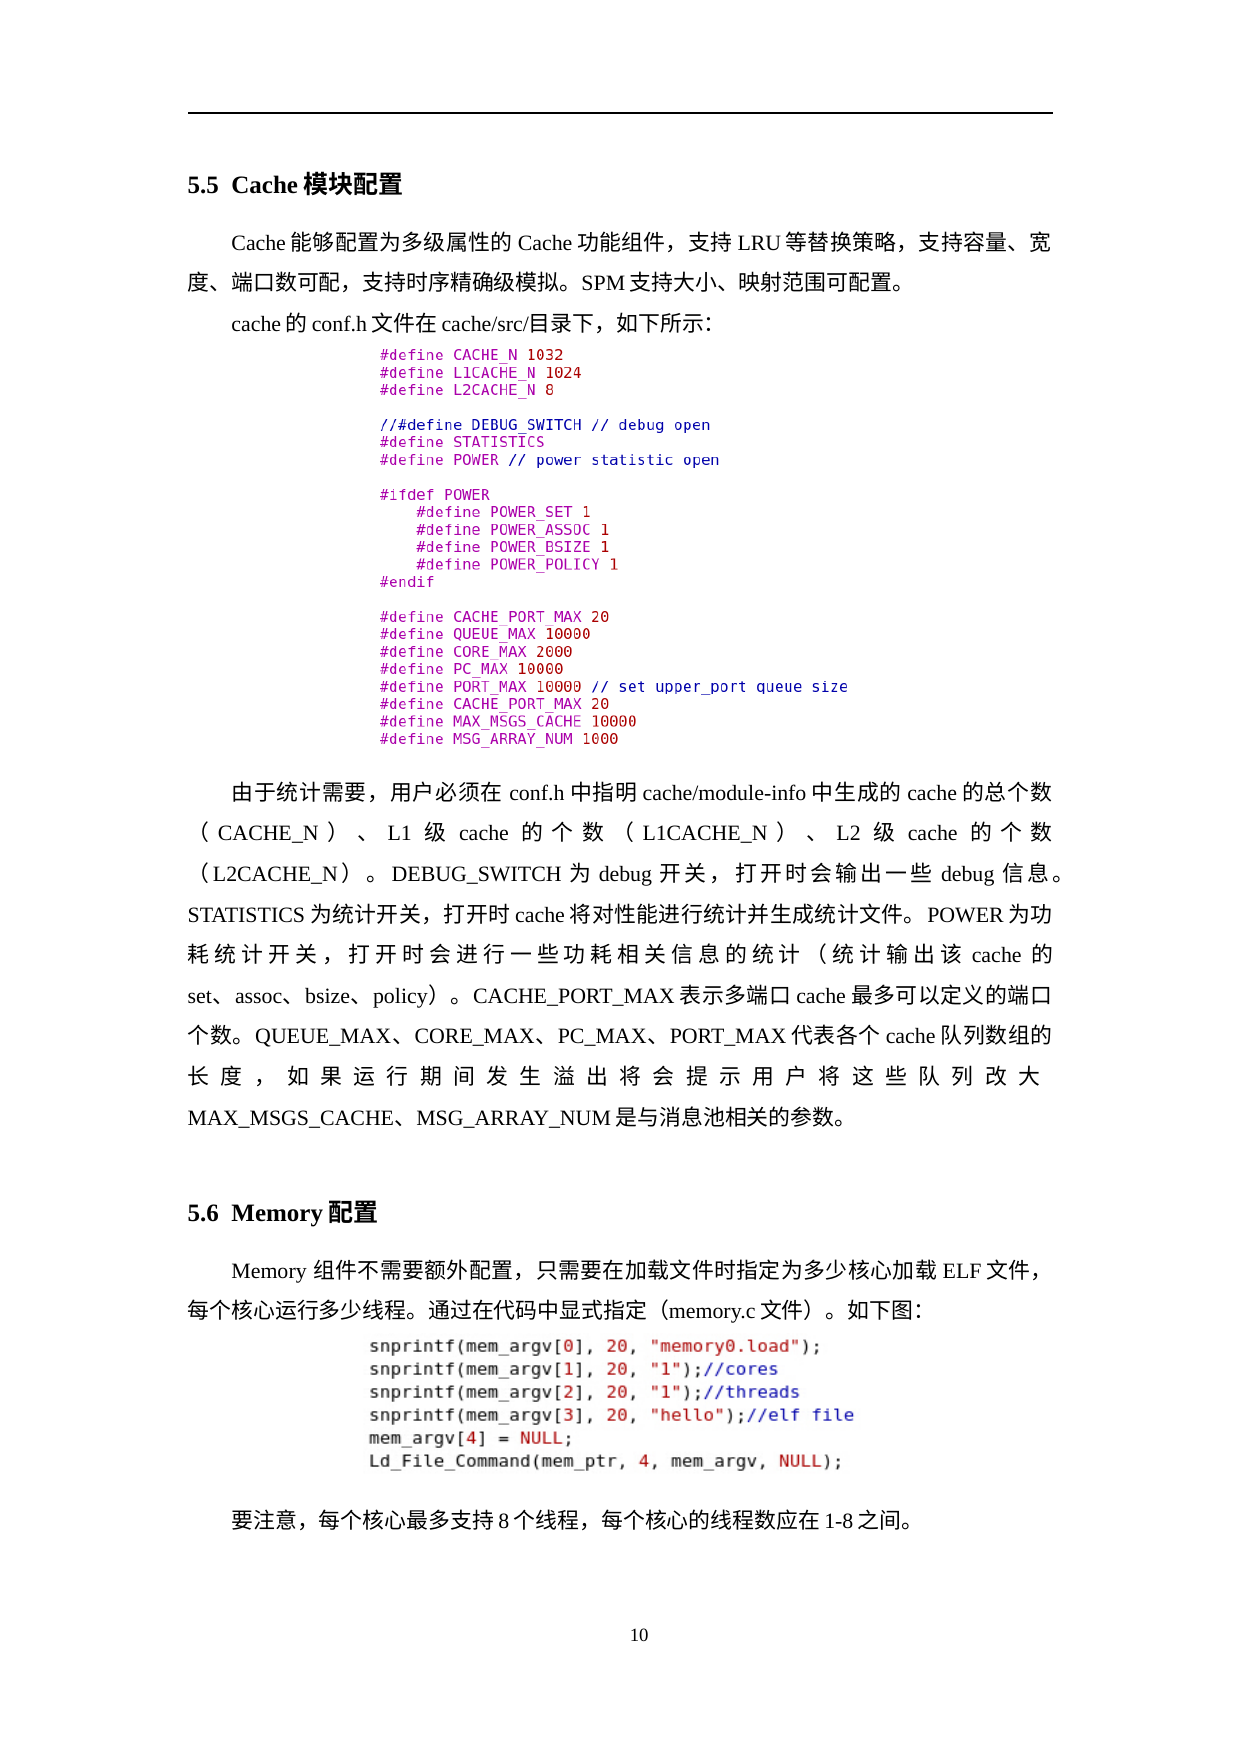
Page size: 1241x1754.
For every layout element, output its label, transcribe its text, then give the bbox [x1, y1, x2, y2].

picture [371, 345, 869, 749]
subtitle Memory配置 [187, 1178, 1053, 1243]
subtitle Cache模块配置 [187, 150, 1053, 215]
text Memory 组件不需要额外配置，只需要在加载文件时指定为多少核心加载ELF文件，每个核心运行多少线程。通过在代码中显式指定（memory.c文件）。如下图： [187, 1252, 1053, 1326]
text Cache能够配置为多级属性的Cache功能组件，支持LRU等替换策略，支持容量、宽度、端口数可配，支持时序精确级模拟。SPM支持大小、映射范围可配置。 [187, 224, 1053, 297]
text 要注意，每个核心最多支持8个线程，每个核心的线程数应在1-8之间。 [187, 1502, 1053, 1535]
text 由于统计需要，用户必须在conf.h中指明cache/module-info中生成的cache的总个数（CACHE_N）、L1级cache的个数（L1CACHE_N）、L2级cache的个数（L2CACHE_N）。DEBUG_SWITCH为debug开关，打开时会输出一些debug信息。STATISTICS为统计开关，打开时cache将对性能进行统计并生成统计文件。POWER为功耗统计开关，打开时会进行一些功耗相关信息的统计（统计输出该cache的set、assoc、bsize、policy）。CACHE_PORT_MAX表示多端口cache最多可以定义的端口个数。QUEUE_MAX、CORE_MAX、PC_MAX、PORT_MAX代表各个cache队列数组的长度，如果运行期间发生溢出将会提示用户将这些队列改大。MAX_MSGS_CACHE、MSG_ARRAY_NUM是与消息池相关的参数。 [187, 774, 1053, 1132]
picture [353, 1333, 887, 1475]
text cache的conf.h文件在cache/src/目录下，如下所示： [187, 305, 1053, 338]
